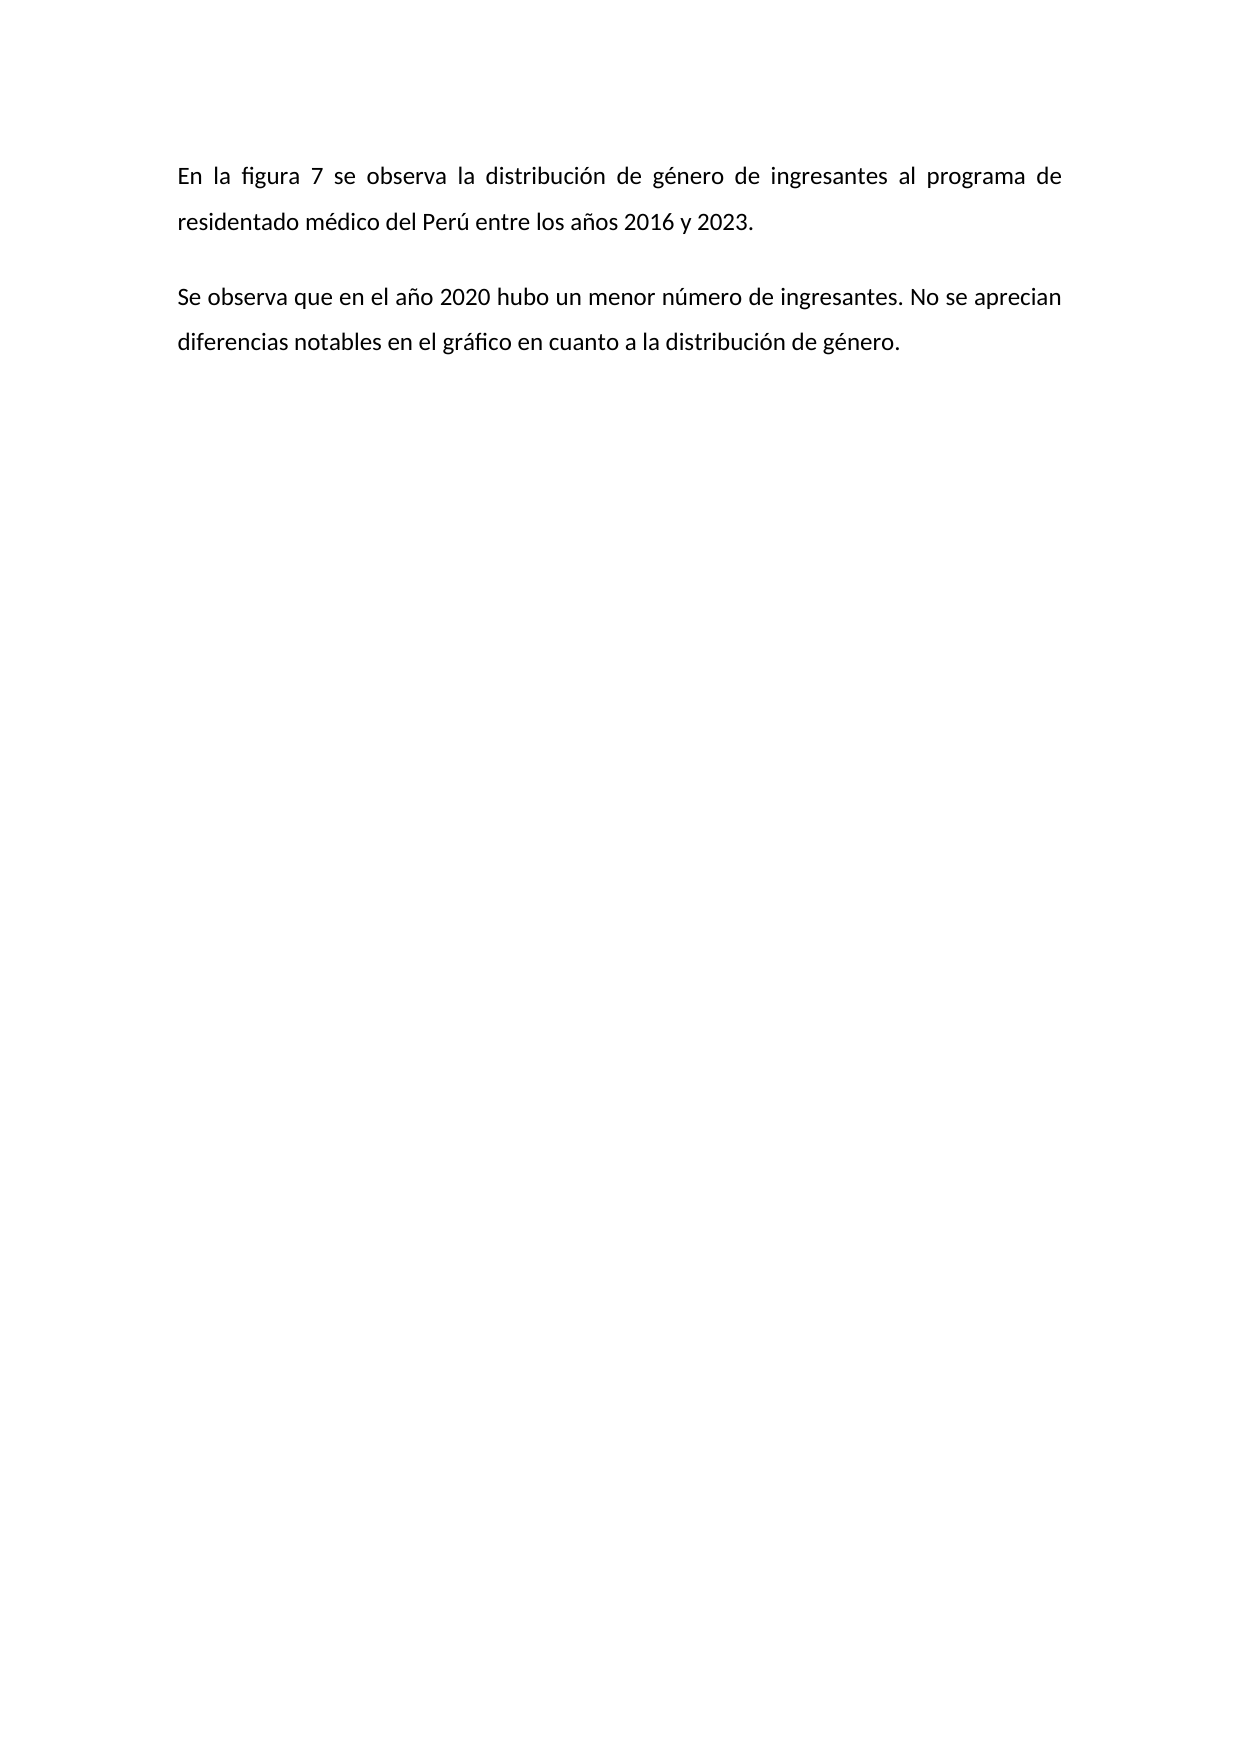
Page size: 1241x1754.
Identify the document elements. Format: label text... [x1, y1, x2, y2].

text Se observa que en el año 2020 hubo un menor número de ingresantes. No se aprecian diferencias notables en el gráfico en cuanto a la distribución de género. [177, 281, 1063, 357]
text En la figura 7 se observa la distribución de género de ingresantes al programa de residentado médico del Perú entre los años 2016 y 2023. [177, 160, 1063, 236]
